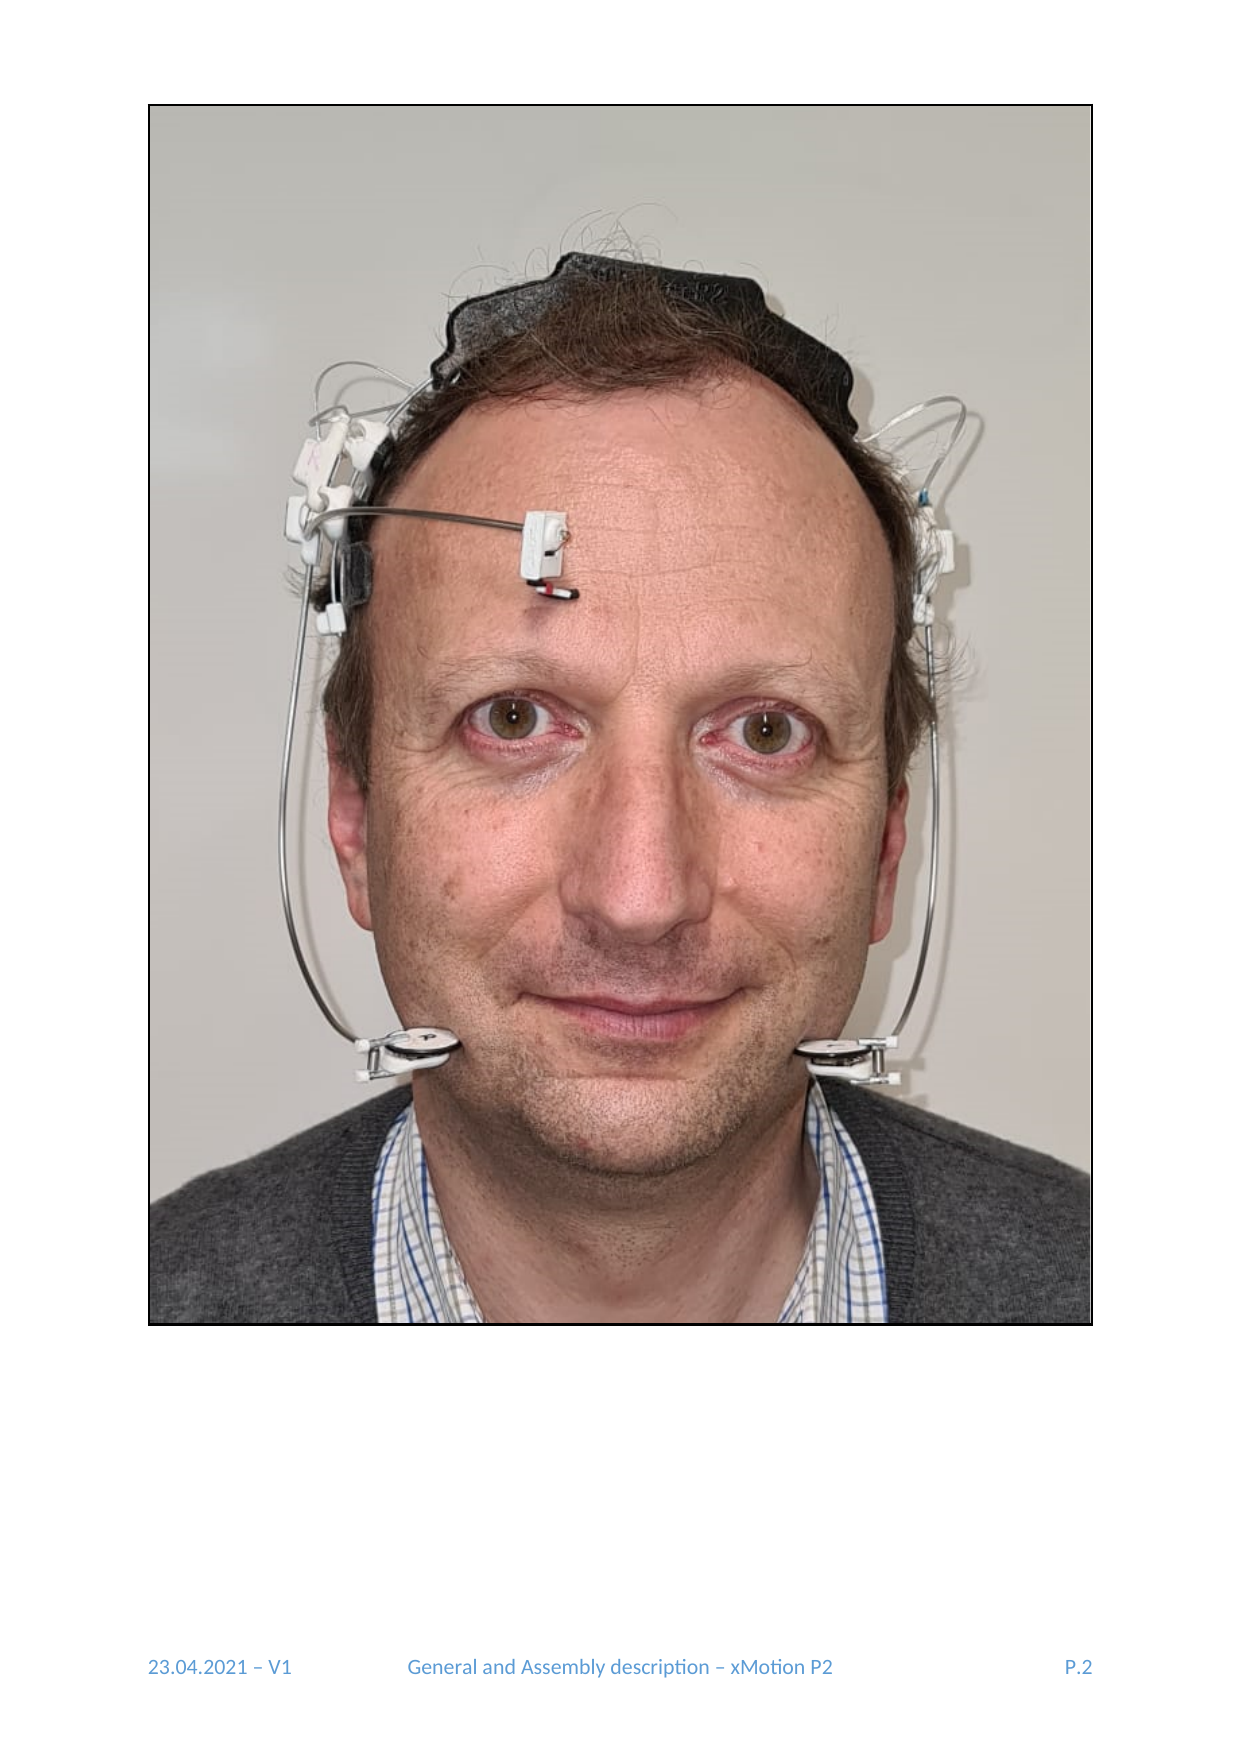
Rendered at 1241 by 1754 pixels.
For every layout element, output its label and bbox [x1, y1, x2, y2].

picture [150, 106, 1091, 1323]
